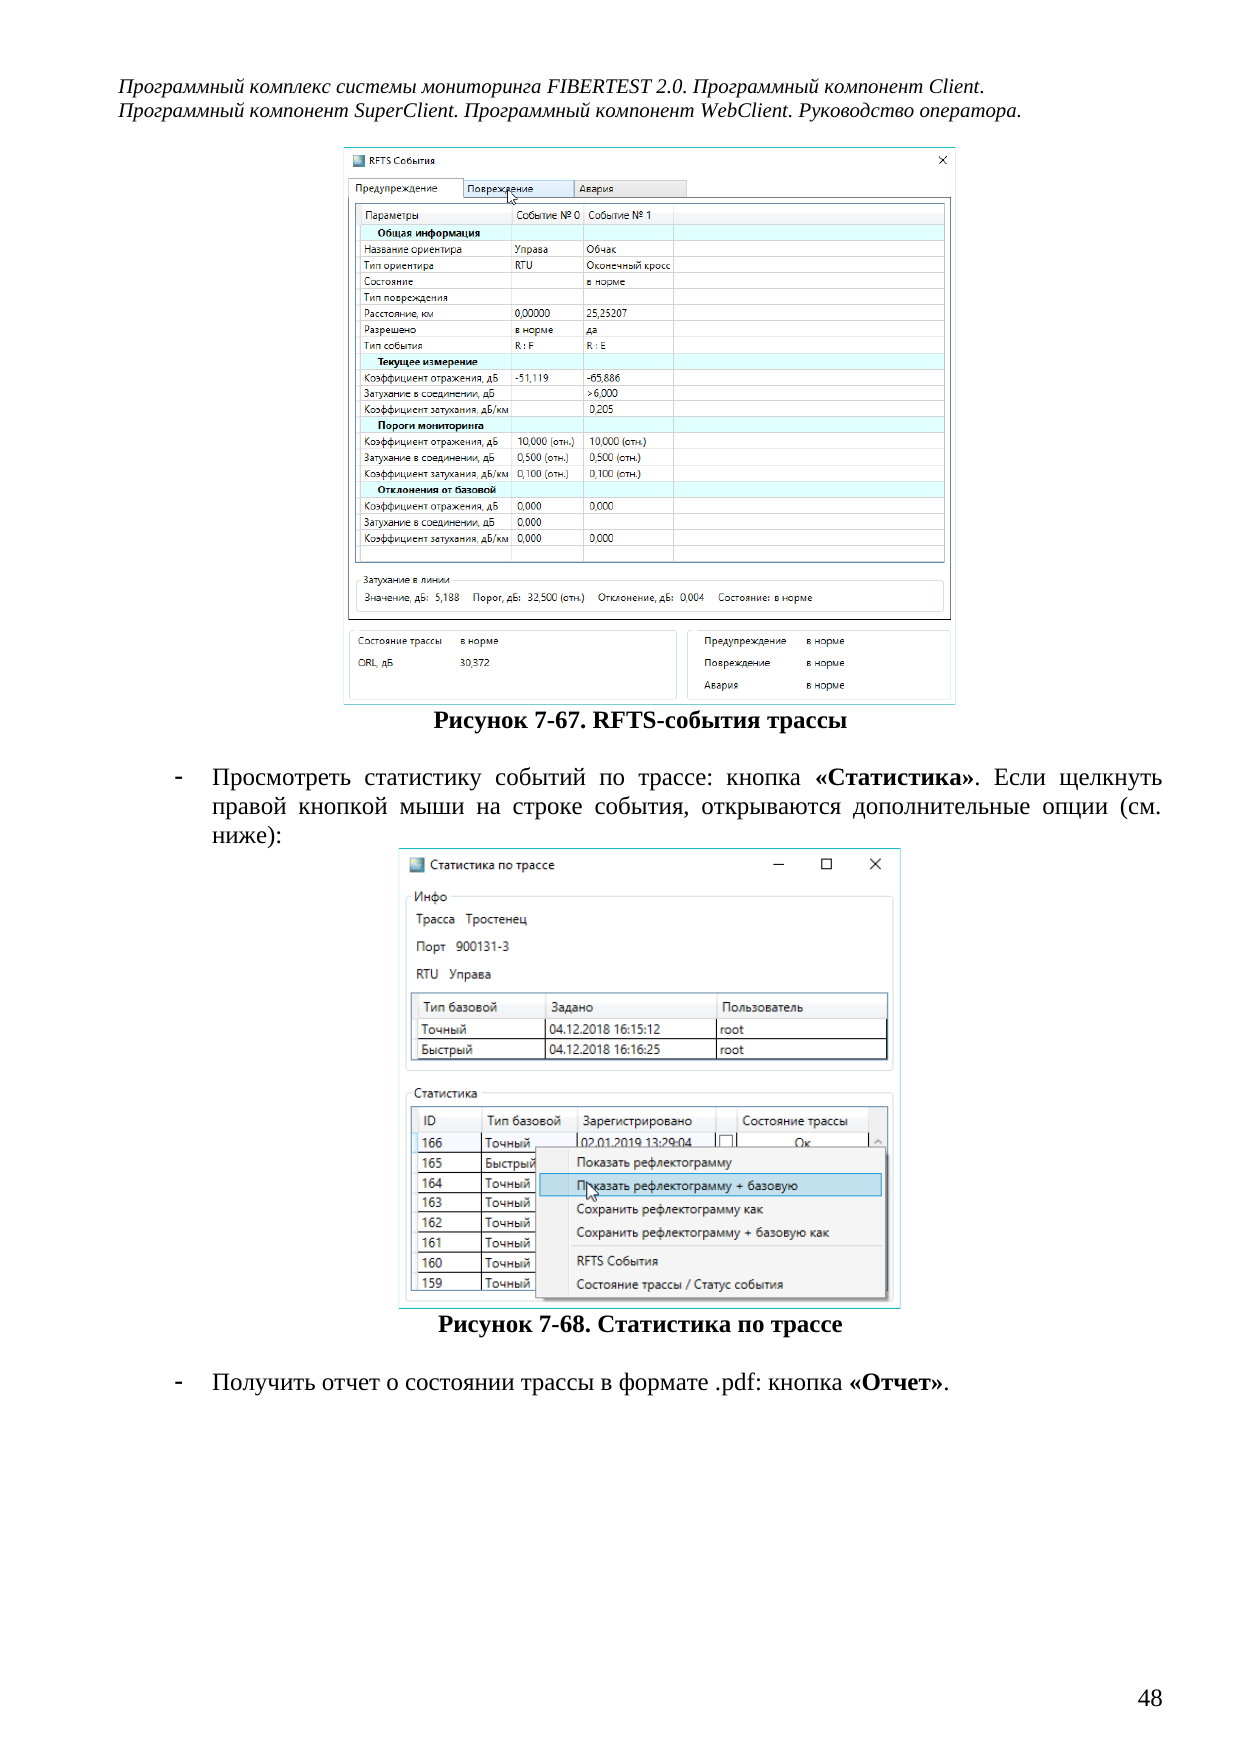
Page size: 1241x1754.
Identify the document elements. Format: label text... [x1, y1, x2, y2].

list Просмотреть статистику событий по трассе: кнопка «Статистика». Если щелкнуть правой кнопкой мыши на строке события, открываются дополнительные опции (см. ниже): [174, 762, 1162, 849]
picture [343, 147, 956, 705]
picture [398, 848, 901, 1309]
list Получить отчет о состоянии трассы в формате .pdf: кнопка «Отчет». [174, 1367, 1162, 1395]
